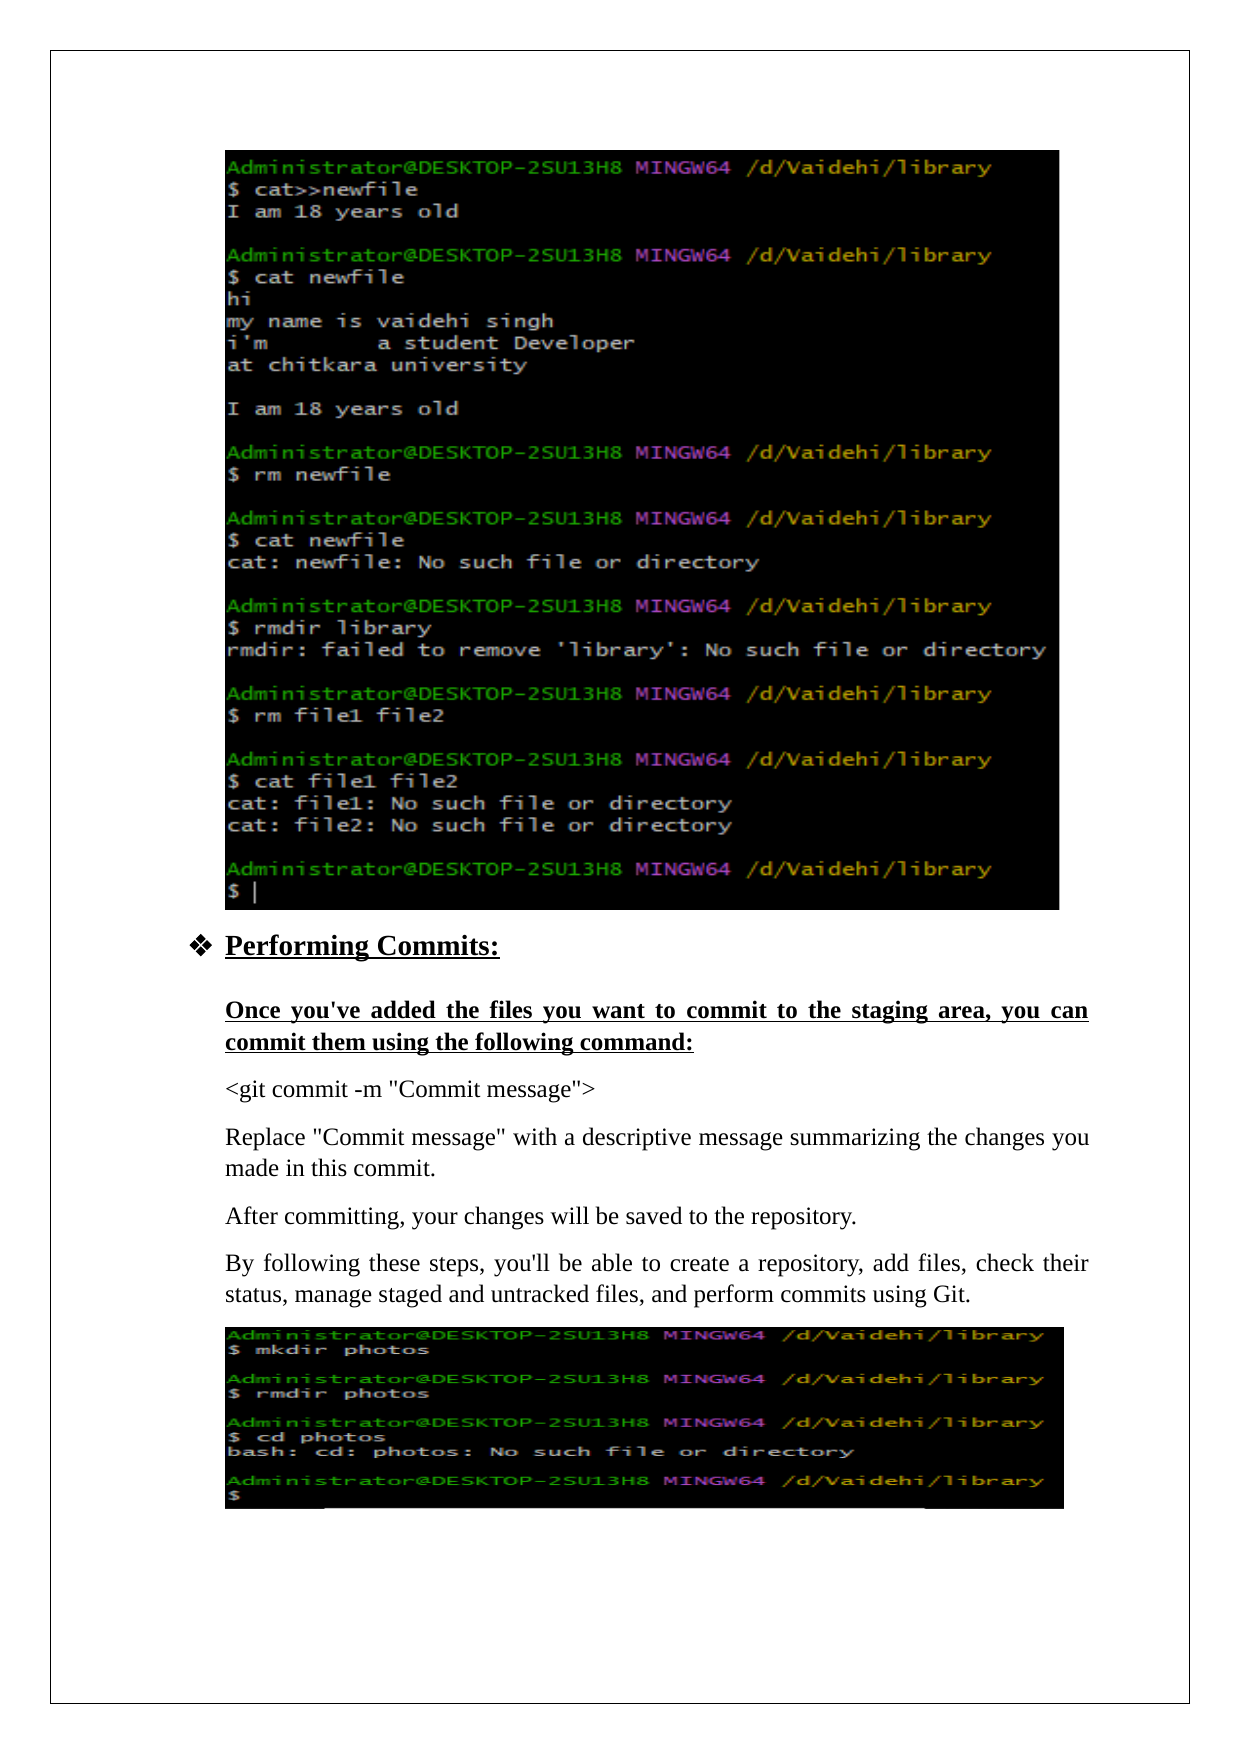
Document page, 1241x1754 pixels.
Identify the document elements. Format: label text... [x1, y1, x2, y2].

picture [225, 1327, 1064, 1509]
text <git commit -m "Commit message"> [150, 1074, 1090, 1103]
text By following these steps, you'll be able to create a repository, add files, check their status, manage staged and untracked files, and perform commits using Git. [225, 1248, 1090, 1308]
list Performing Commits: [187, 928, 1090, 962]
picture [225, 150, 1060, 910]
list Once you've added the files you want to commit to the staging area, you can commit them using the following command: [225, 996, 1090, 1055]
text After committing, your changes will be saved to the repository. [150, 1201, 1090, 1229]
text Replace "Commit message" with a descriptive message summarizing the changes you made in this commit. [225, 1122, 1090, 1182]
